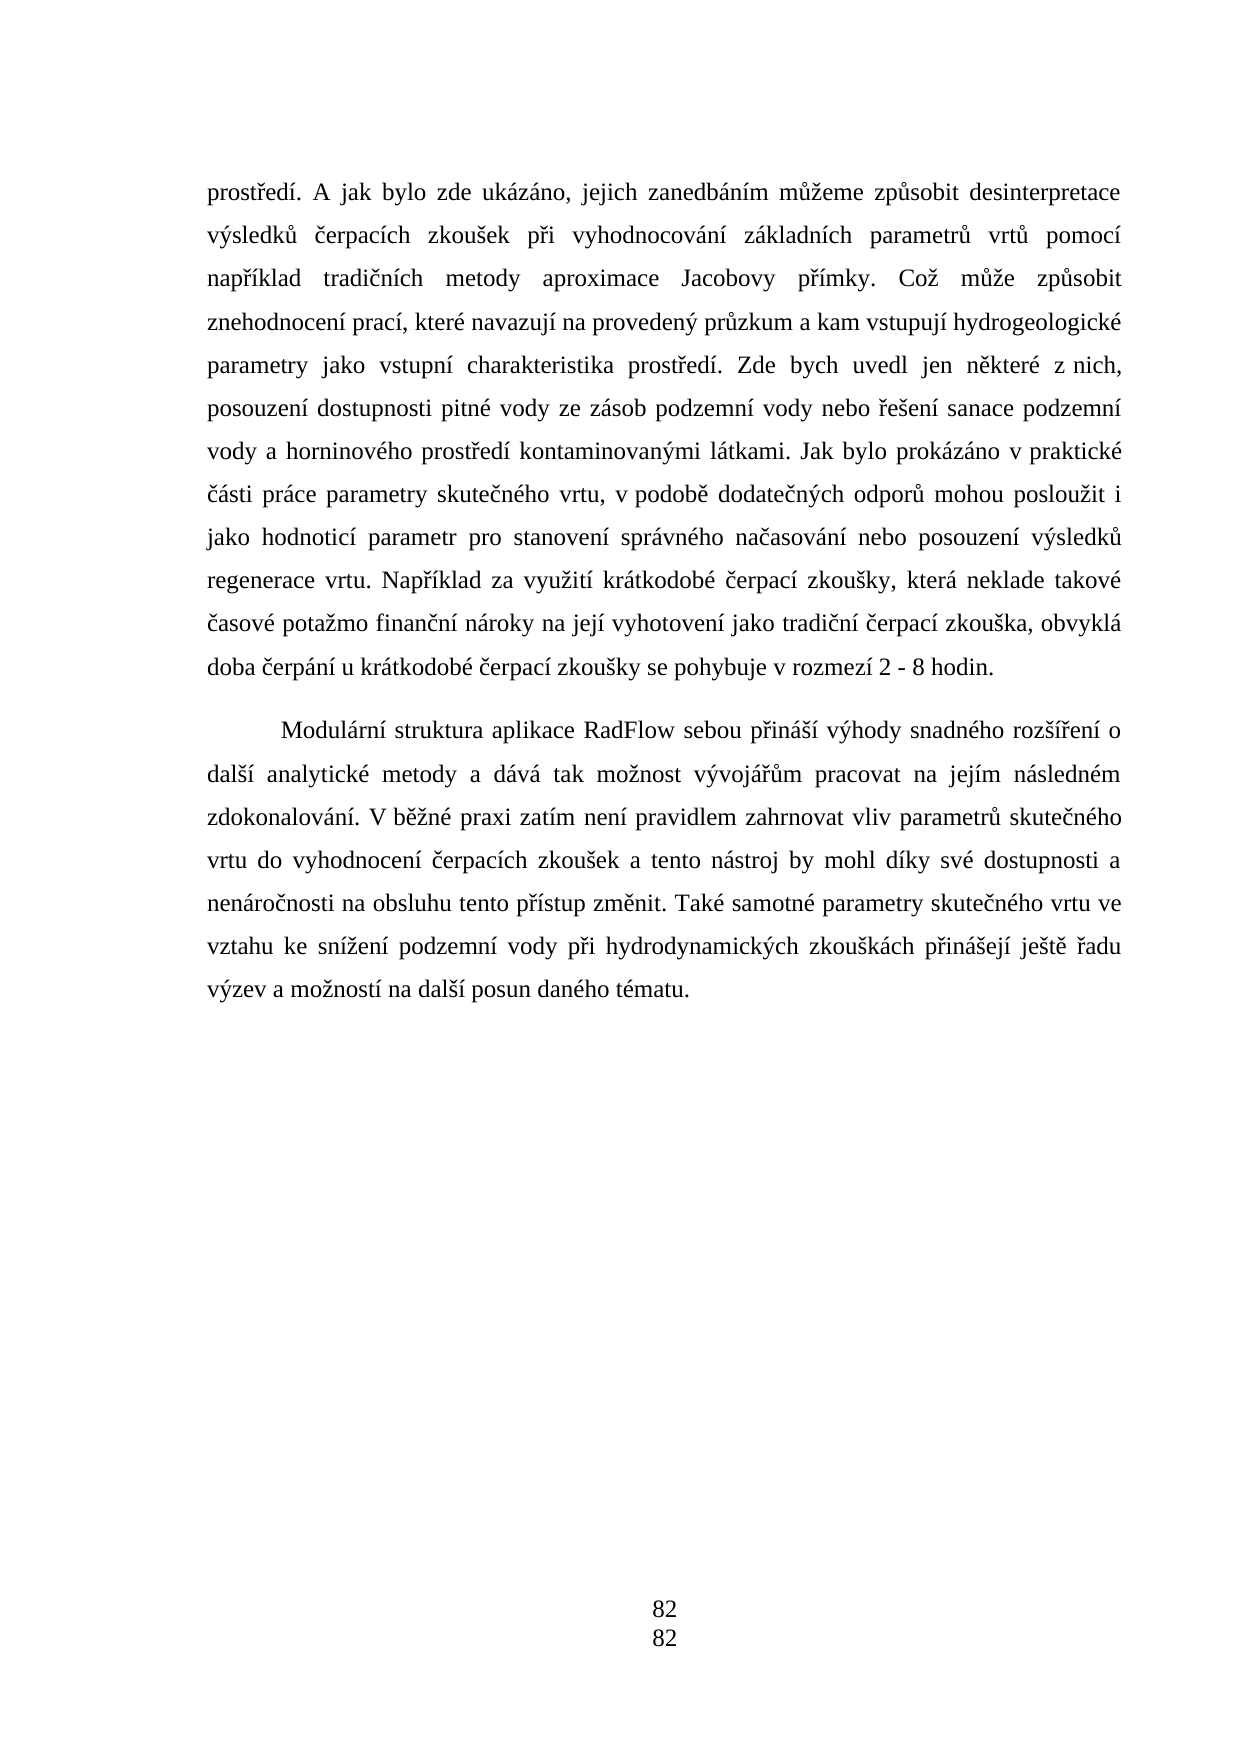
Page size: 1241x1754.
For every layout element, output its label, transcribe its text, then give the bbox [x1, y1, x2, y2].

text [207, 177, 1122, 680]
text Modulární struktura aplikace RadFlow sebou přináší výhody snadného rozšíření o další analytické metody a dává tak možnost vývojářům pracovat na jejím následném zdokonalování. V běžné praxi zatím není pravidlem zahrnovat vliv parametrů skutečného vrtu do vyhodnocení čerpacích zkoušek a tento nástroj by mohl díky své dostupnosti a nenáročnosti na obsluhu tento přístup změnit. Také samotné parametry skutečného vrtu ve vztahu ke snížení podzemní vody při hydrodynamických zkouškách přinášejí ještě řadu výzev a možností na další posun daného tématu. [207, 716, 1122, 1003]
